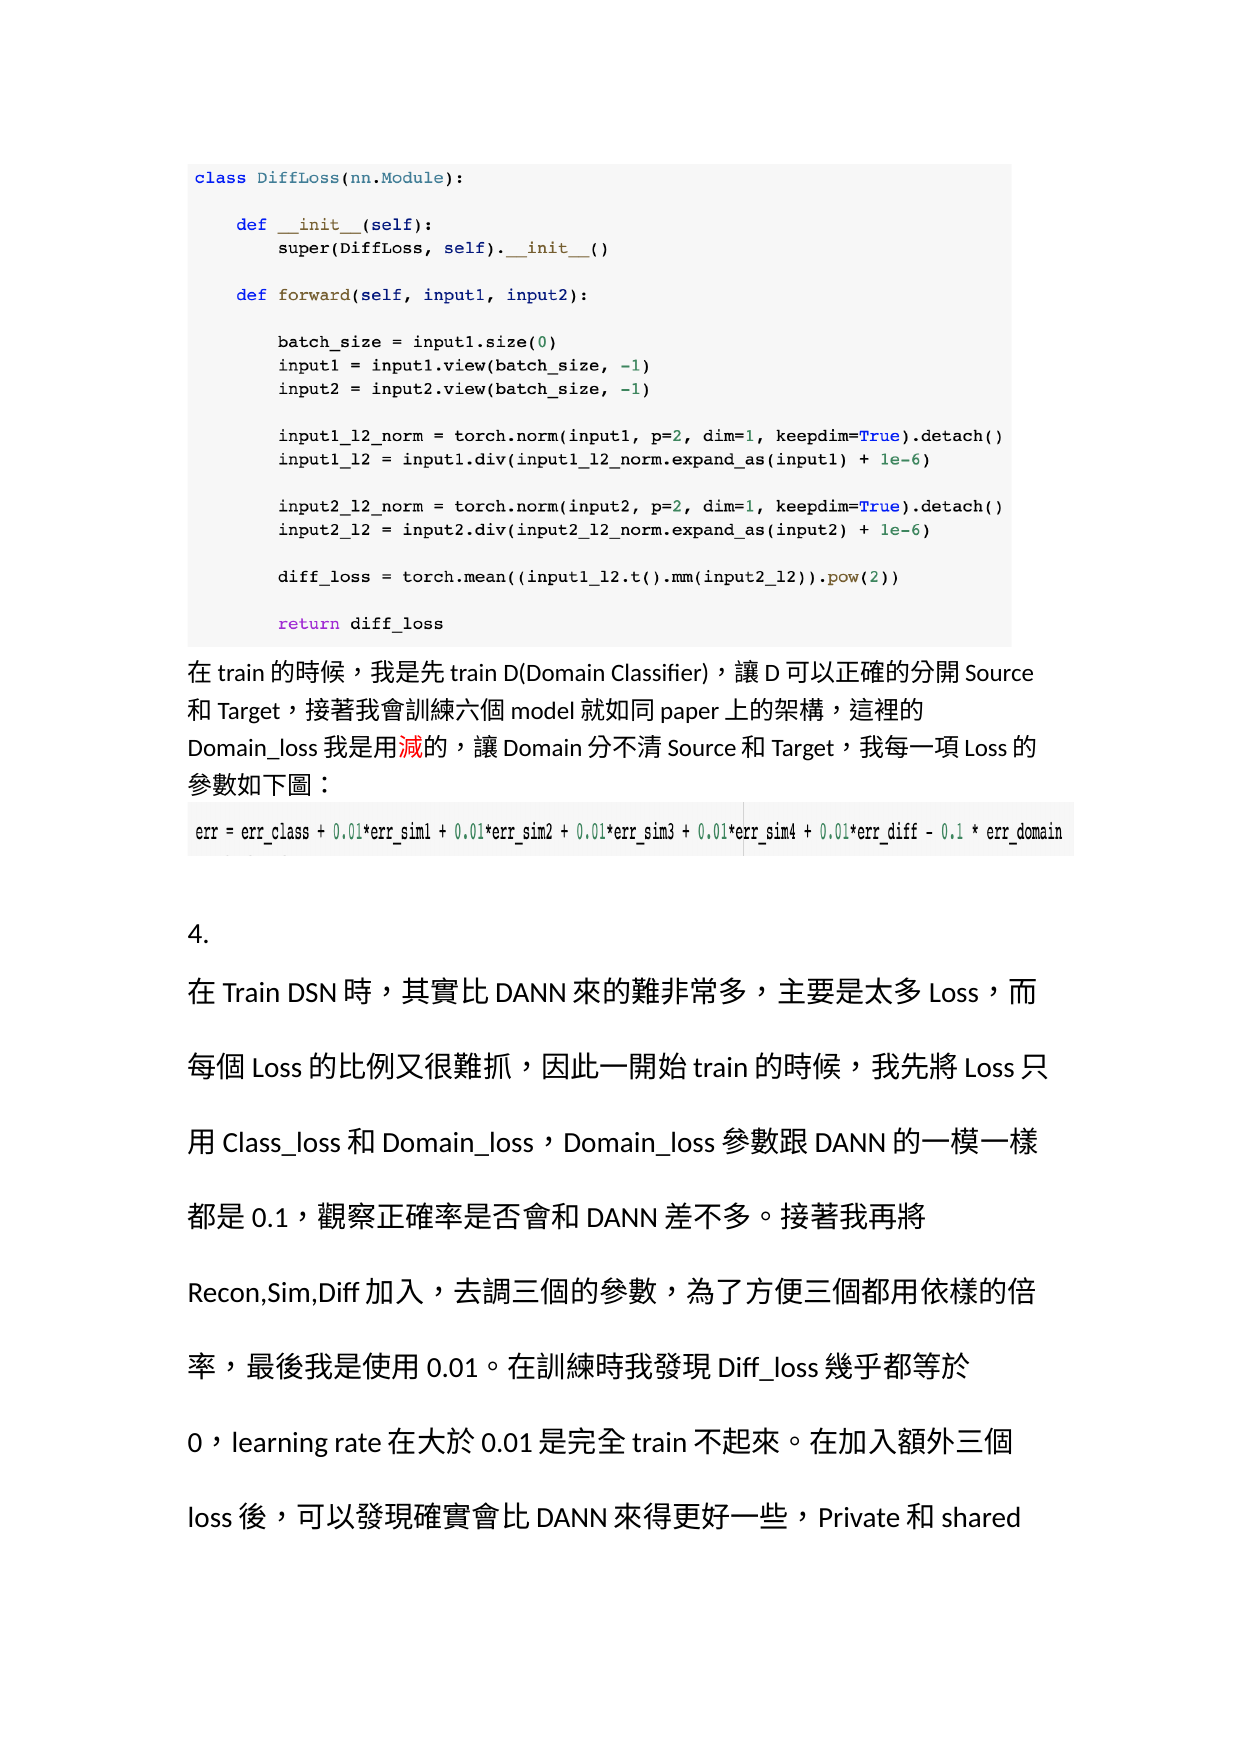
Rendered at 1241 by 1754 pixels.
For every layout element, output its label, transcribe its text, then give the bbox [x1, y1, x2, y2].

picture [187, 802, 1074, 856]
picture [187, 164, 1012, 647]
text 在train的時候，我是先train D(Domain Classifier)，讓D可以正確的分開Source和Target，接著我會訓練六個model就如同paper上的架構，這裡的Domain_loss我是用減的，讓Domain分不清Source和Target，我每一項Loss的參數如下圖： [187, 652, 1053, 802]
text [187, 952, 1053, 1552]
text 4. [187, 914, 1053, 952]
